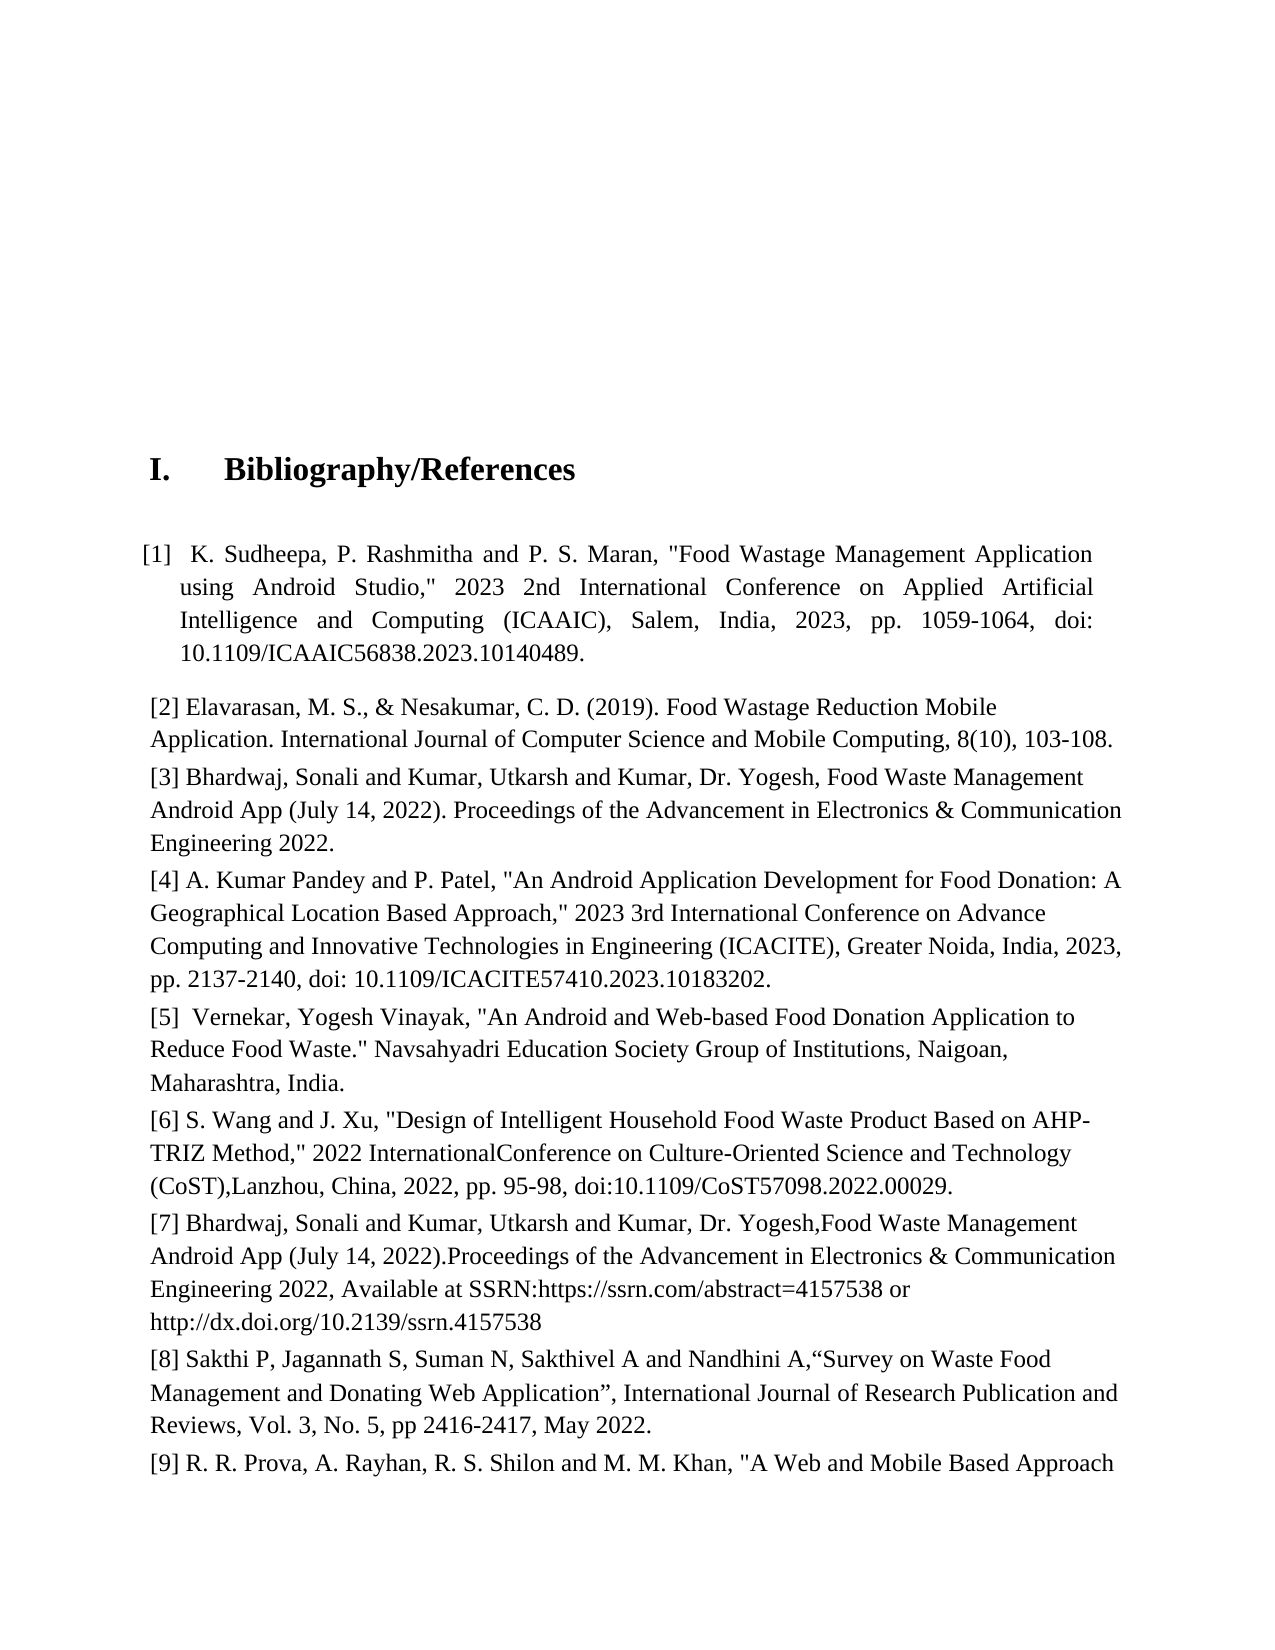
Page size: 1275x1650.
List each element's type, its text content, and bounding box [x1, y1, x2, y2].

text [5] Vernekar, Yogesh Vinayak, "An Android and Web-based Food Donation Application to Reduce Food Waste." Navsahyadri Education Society Group of Institutions, Naigoan, Maharashtra, India. [150, 1002, 1125, 1096]
text [6] S. Wang and J. Xu, "Design of Intelligent Household Food Waste Product Based on AHP-TRIZ Method," 2022 InternationalConference on Culture-Oriented Science and Technology (CoST),Lanzhou, China, 2022, pp. 95-98, doi:10.1109/CoST57098.2022.00029. [150, 1105, 1125, 1200]
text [150, 1448, 1125, 1477]
list Bibliography/References [149, 449, 1125, 488]
list [1] K. Sudheepa, P. Rashmitha and P. S. Maran, "Food Wastage Management Application using Android Studio," 2023 2nd International Conference on Applied Artificial Intelligence and Computing (ICAAIC), Salem, India, 2023, pp. 1059-1064, doi: 10.1109/ICAAIC56838.2023.10140489. [142, 539, 1094, 666]
text [7] Bhardwaj, Sonali and Kumar, Utkarsh and Kumar, Dr. Yogesh,Food Waste Management Android App (July 14, 2022).Proceedings of the Advancement in Electronics & Communication Engineering 2022, Available at SSRN:https://ssrn.com/abstract=4157538 or http://dx.doi.org/10.2139/ssrn.4157538 [150, 1208, 1125, 1336]
text [2] Elavarasan, M. S., & Nesakumar, C. D. (2019). Food Wastage Reduction Mobile Application. International Journal of Computer Science and Mobile Computing, 8(10), 103-108. [150, 692, 1125, 753]
text [3] Bhardwaj, Sonali and Kumar, Utkarsh and Kumar, Dr. Yogesh, Food Waste Management Android App (July 14, 2022). Proceedings of the Advancement in Electronics & Communication Engineering 2022. [150, 762, 1125, 857]
text [8] Sakthi P, Jagannath S, Suman N, Sakthivel A and Nandhini A,“Survey on Waste Food Management and Donating Web Application”, International Journal of Research Publication and Reviews, Vol. 3, No. 5, pp 2416-2417, May 2022. [150, 1344, 1125, 1439]
text [4] A. Kumar Pandey and P. Patel, "An Android Application Development for Food Donation: A Geographical Location Based Approach," 2023 3rd International Conference on Advance Computing and Innovative Technologies in Engineering (ICACITE), Greater Noida, India, 2023, pp. 2137-2140, doi: 10.1109/ICACITE57410.2023.10183202. [150, 865, 1125, 993]
